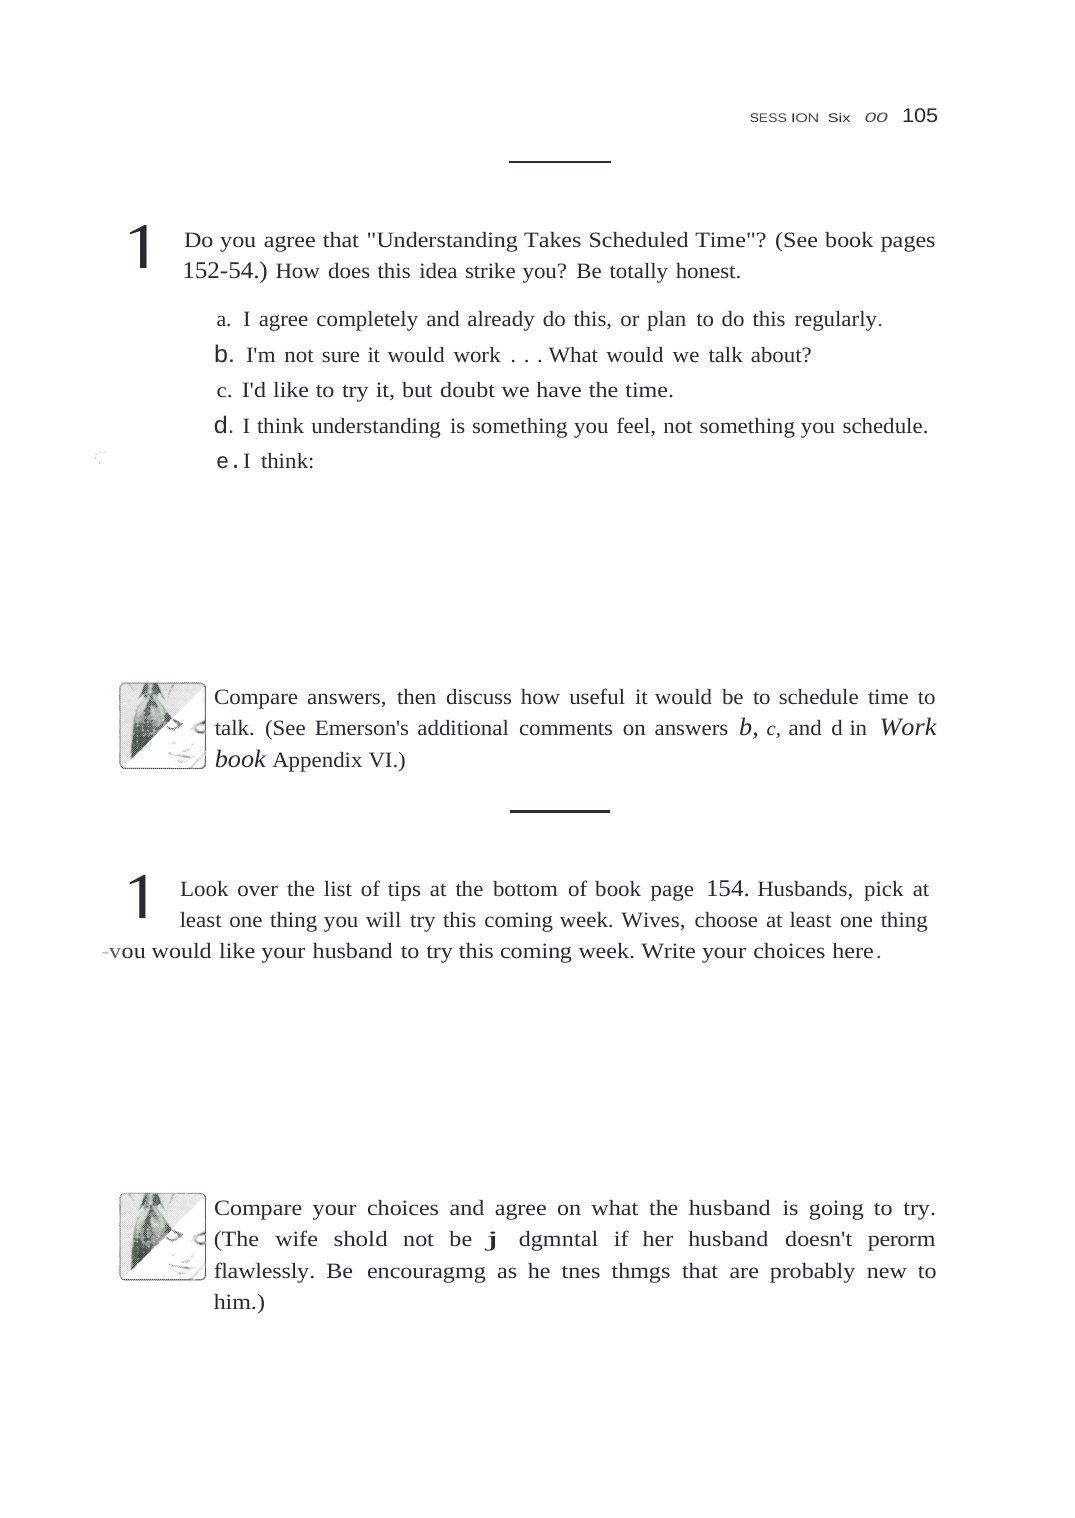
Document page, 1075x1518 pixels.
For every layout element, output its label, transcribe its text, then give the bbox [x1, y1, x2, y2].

text c. I'd like to try it, but doubt we have the time. [216, 377, 950, 402]
text Compare answers, then discuss how useful it would be to schedule time to talk. (See Emerson's additional comments on answers b, c, and d in Work­ book Appendix VI.) [214, 684, 936, 773]
text Compare your choices and agree on what the husband is going to try. (The wife shold not be j dgmntal if her husband doesn't perorm flawlessly. Be encouragmg as he tnes thmgs that are probably new to him.) [213, 1195, 936, 1314]
text ,-- ', [94, 448, 118, 466]
text -vou would like your husband to try this coming week. Write your choices here. [101, 938, 950, 964]
text Do you agree that "Understanding Takes Scheduled Time"? (See book pages [83, 227, 935, 252]
text SESS ION Six 00 105 [86, 103, 938, 126]
text d. I think understanding is something you feel, not something you schedule. [213, 411, 950, 438]
text 152-54.) How does this idea strike you? Be totally honest. [182, 256, 950, 283]
text b. I'm not sure it would work . . . What would we talk about? [214, 339, 950, 367]
list I think: [216, 448, 950, 475]
text Look over the list of tips at the bottom of book page 154. Husbands, pick at least one thing you will try this coming week. Wives, choose at least one thing [179, 874, 950, 932]
list I agree completely and already do this, or plan to do this regularly. [216, 306, 950, 331]
picture [118, 1191, 207, 1282]
picture [118, 682, 207, 769]
